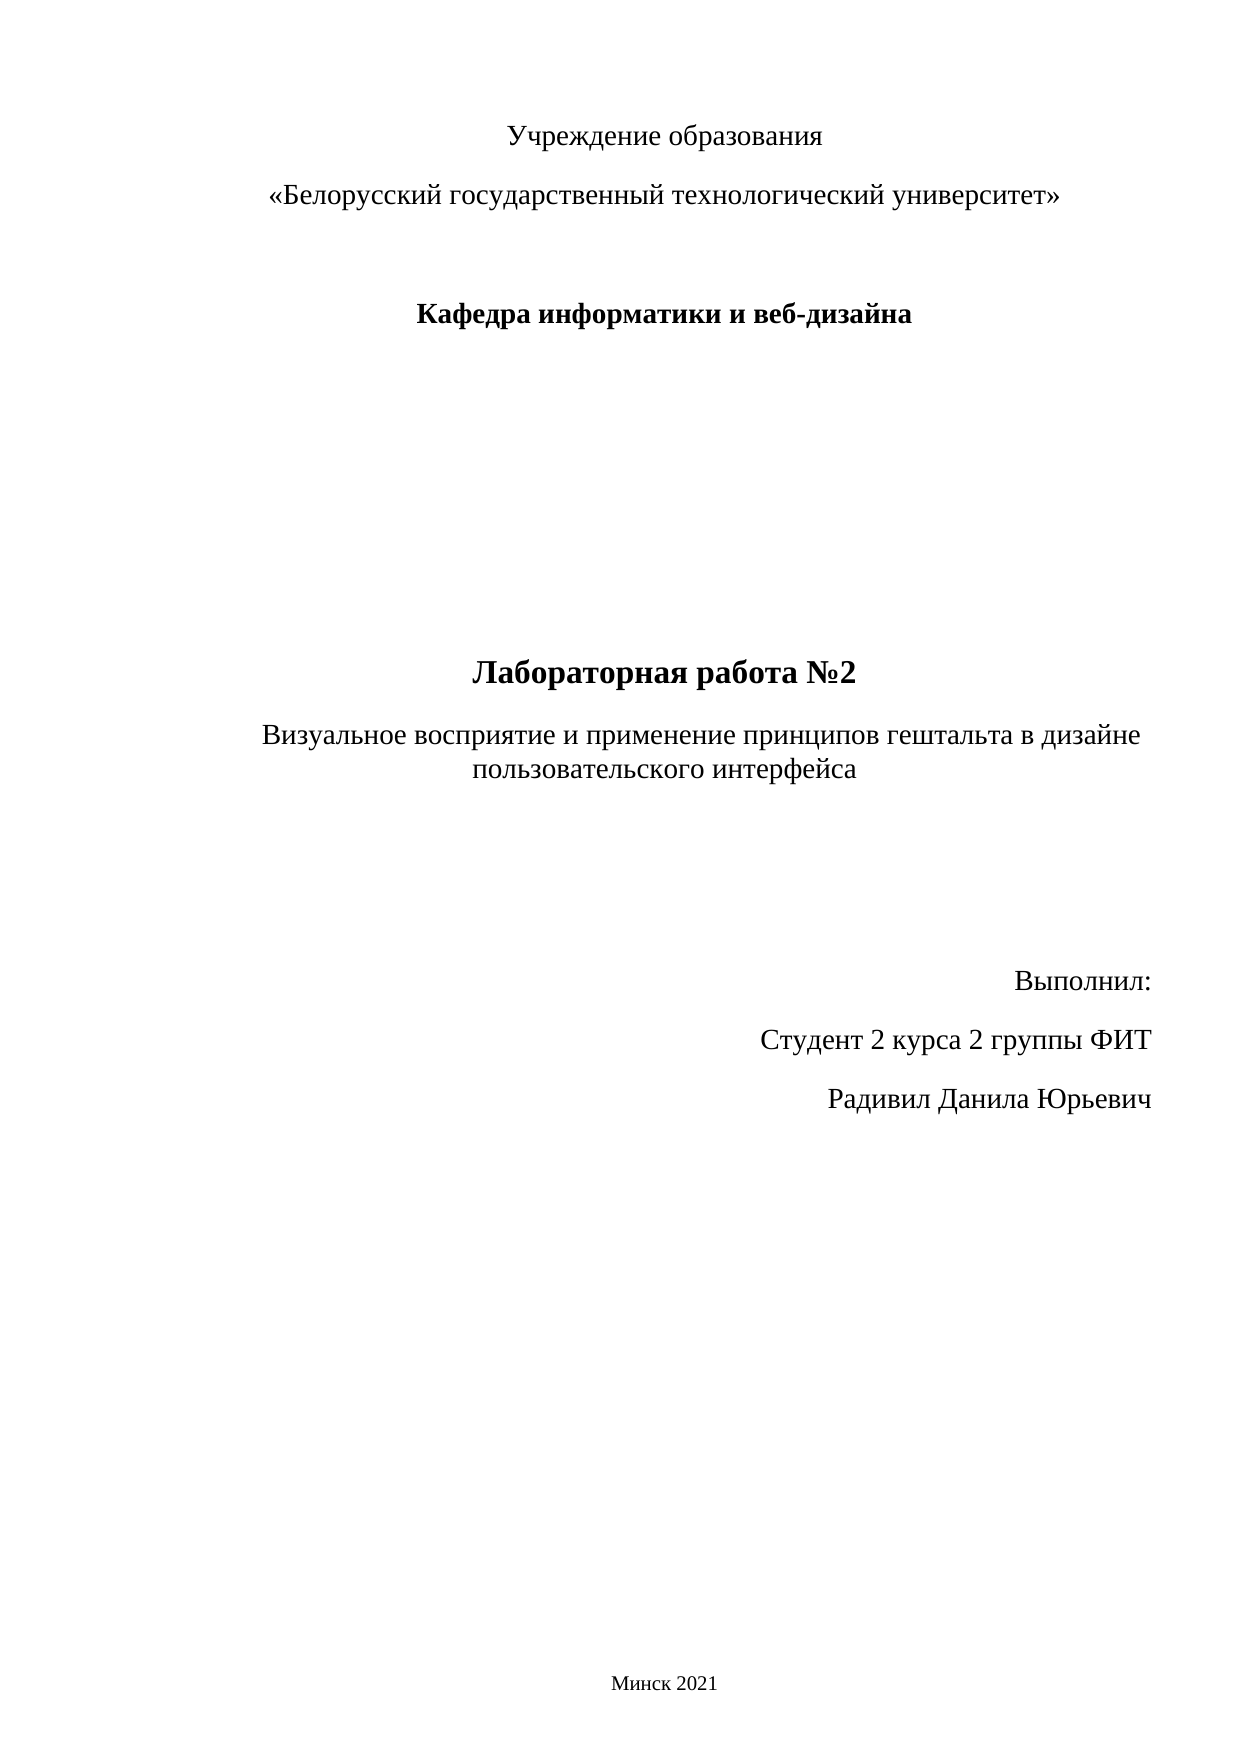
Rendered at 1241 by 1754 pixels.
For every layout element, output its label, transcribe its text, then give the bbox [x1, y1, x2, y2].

text Учреждение образования [177, 118, 1152, 152]
text Радивил Данила Юрьевич [177, 1081, 1152, 1115]
text Лабораторная работа №2 [177, 652, 1152, 691]
text Кафедра информатики и веб-дизайна [177, 296, 1152, 330]
text Визуальное восприятие и применение принципов гештальта в дизайне пользовательского интерфейса [177, 717, 1152, 784]
text Студент 2 курса 2 группы ФИТ [177, 1022, 1152, 1056]
text Выполнил: [177, 963, 1152, 996]
text «Белорусский государственный технологический университет» [177, 177, 1152, 211]
